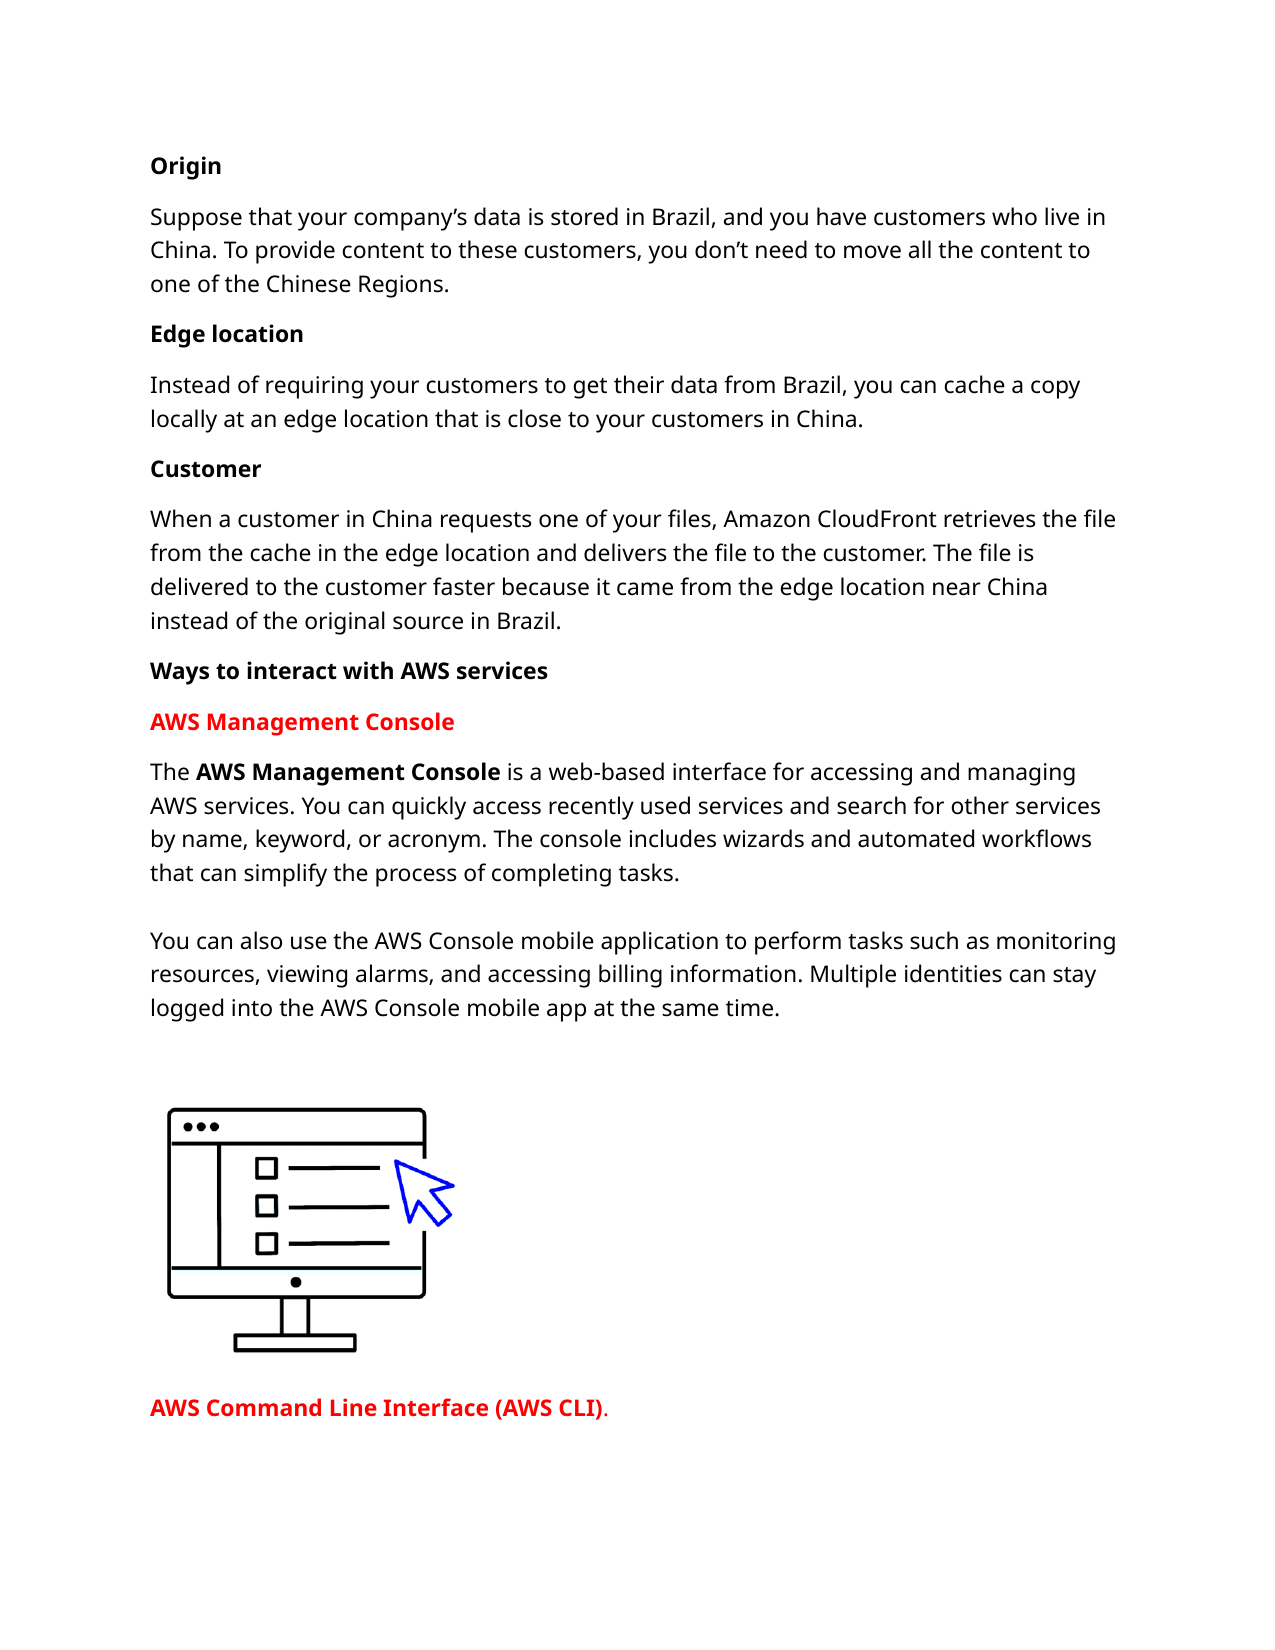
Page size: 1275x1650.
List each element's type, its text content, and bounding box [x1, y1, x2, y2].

text Ways to interact with AWS services [150, 655, 1125, 686]
text Customer [150, 453, 1125, 484]
text AWS Management Console [150, 705, 1125, 737]
text The AWS Management Console is a web-based interface for accessing and managing AWS services. You can quickly access recently used services and search for other services by name, keyword, or acronym. The console includes wizards and automated workflows that can simplify the process of completing tasks. You can also use the AWS Console mobile application to perform tasks such as monitoring resources, viewing alarms, and accessing billing information. Multiple identities can stay logged into the AWS Console mobile app at the same time. [150, 756, 1125, 1023]
text Suppose that your company’s data is stored in Brazil, and you have customers who live in China. To provide content to these customers, you don’t need to move all the content to one of the Chinese Regions. [150, 200, 1125, 299]
text Origin [150, 150, 1125, 181]
text AWS Command Line Interface (AWS CLI). [150, 1392, 1125, 1424]
picture [150, 1092, 474, 1374]
text When a customer in China requests one of your files, Amazon CloudFront retrieves the file from the cache in the edge location and delivers the file to the customer. The file is delivered to the customer faster because it came from the edge location near China instead of the original source in Brazil. [150, 503, 1125, 636]
text Edge location [150, 318, 1125, 349]
text Instead of requiring your customers to get their data from Brazil, you can cache a copy locally at an edge location that is close to your customers in China. [150, 369, 1125, 434]
